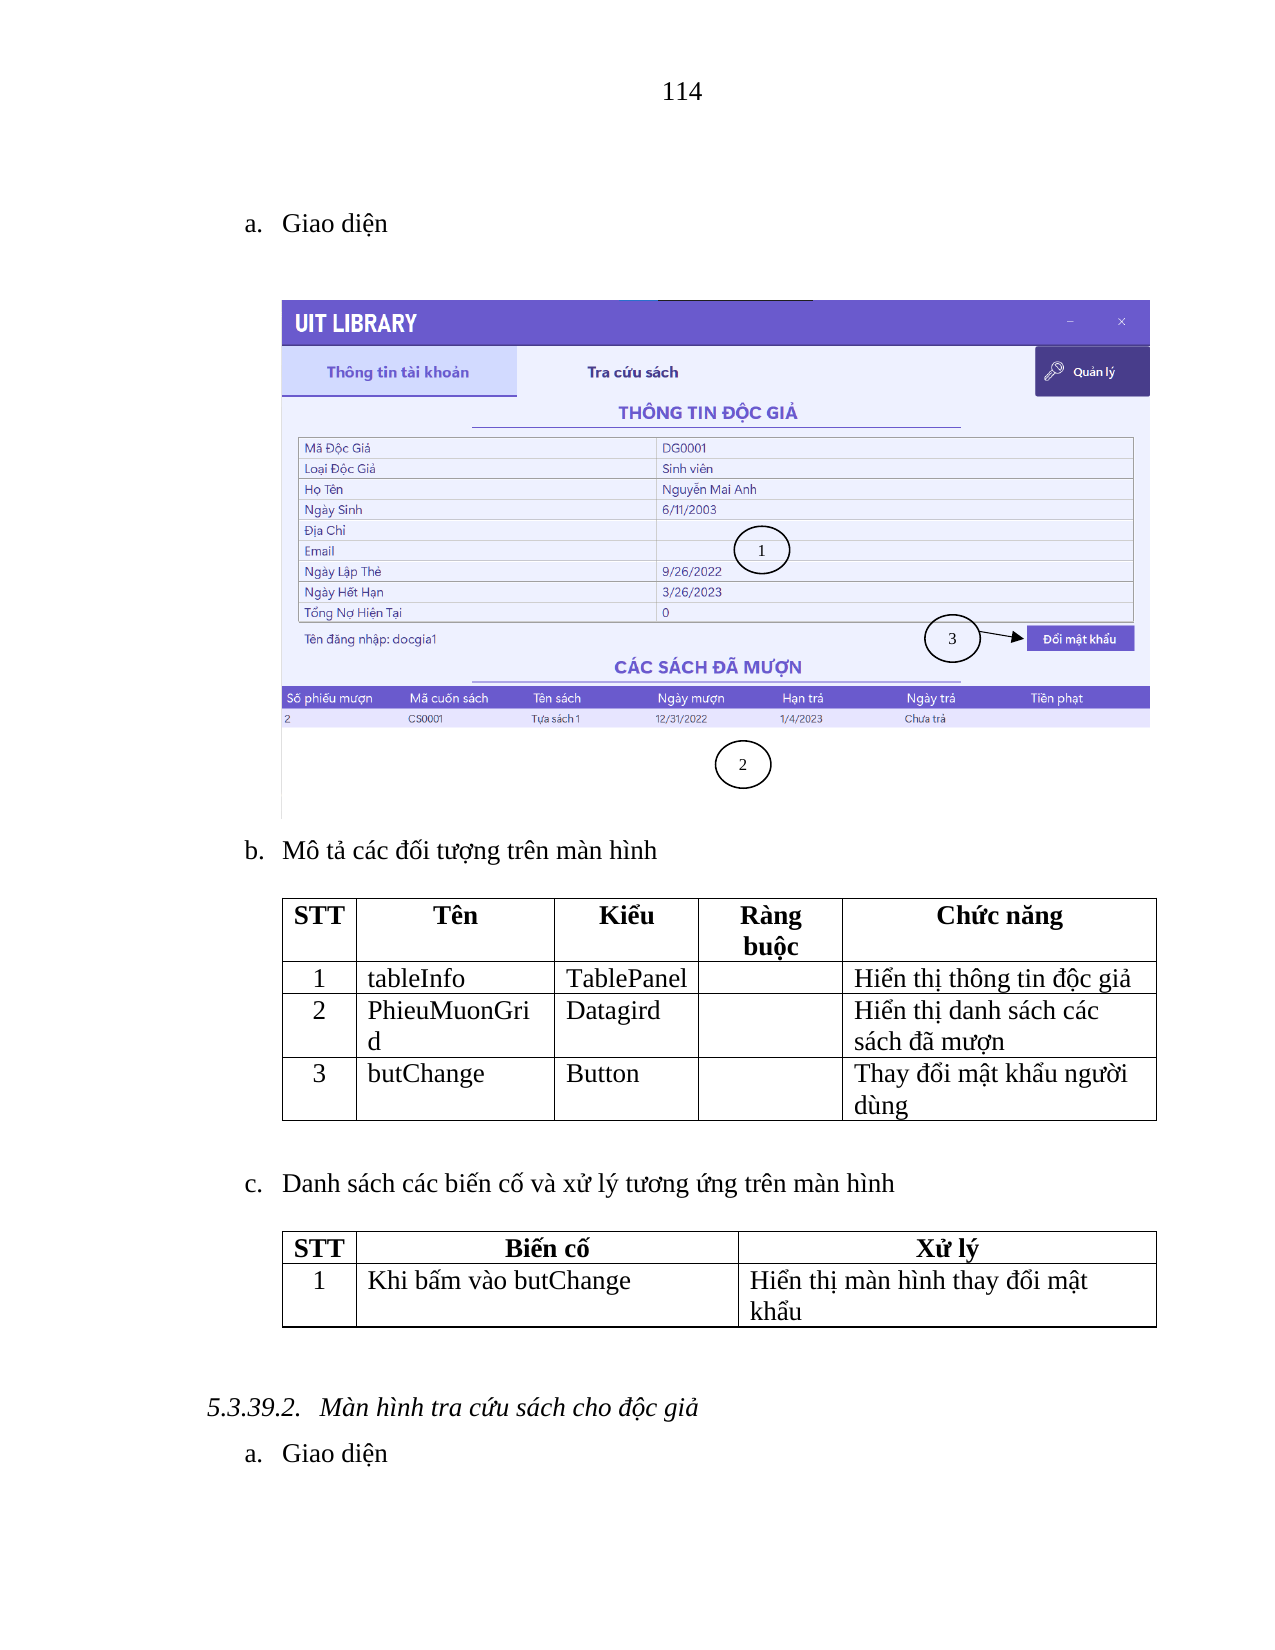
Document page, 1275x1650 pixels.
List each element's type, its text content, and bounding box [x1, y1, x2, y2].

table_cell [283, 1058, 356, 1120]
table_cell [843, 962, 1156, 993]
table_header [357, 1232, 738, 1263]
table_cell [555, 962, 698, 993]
list Giao diện [244, 1437, 1157, 1469]
list Màn hình tra cứu sách cho độc giả [207, 1391, 1157, 1422]
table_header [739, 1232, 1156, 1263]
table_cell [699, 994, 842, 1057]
list Danh sách các biến cố và xử lý tương ứng trên màn hình [244, 1168, 1157, 1199]
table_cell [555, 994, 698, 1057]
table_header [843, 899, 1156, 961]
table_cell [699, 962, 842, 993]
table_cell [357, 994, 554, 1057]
picture [281, 300, 1150, 819]
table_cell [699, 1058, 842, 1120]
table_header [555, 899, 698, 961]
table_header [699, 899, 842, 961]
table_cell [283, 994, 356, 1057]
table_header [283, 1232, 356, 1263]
list Mô tả các đối tượng trên màn hình [244, 834, 1157, 866]
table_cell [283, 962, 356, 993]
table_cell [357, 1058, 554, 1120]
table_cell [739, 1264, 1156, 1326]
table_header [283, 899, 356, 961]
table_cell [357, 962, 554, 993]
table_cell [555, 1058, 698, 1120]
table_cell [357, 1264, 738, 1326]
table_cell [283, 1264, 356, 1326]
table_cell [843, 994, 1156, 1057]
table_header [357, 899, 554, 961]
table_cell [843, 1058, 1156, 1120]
list Giao diện [244, 207, 1157, 238]
